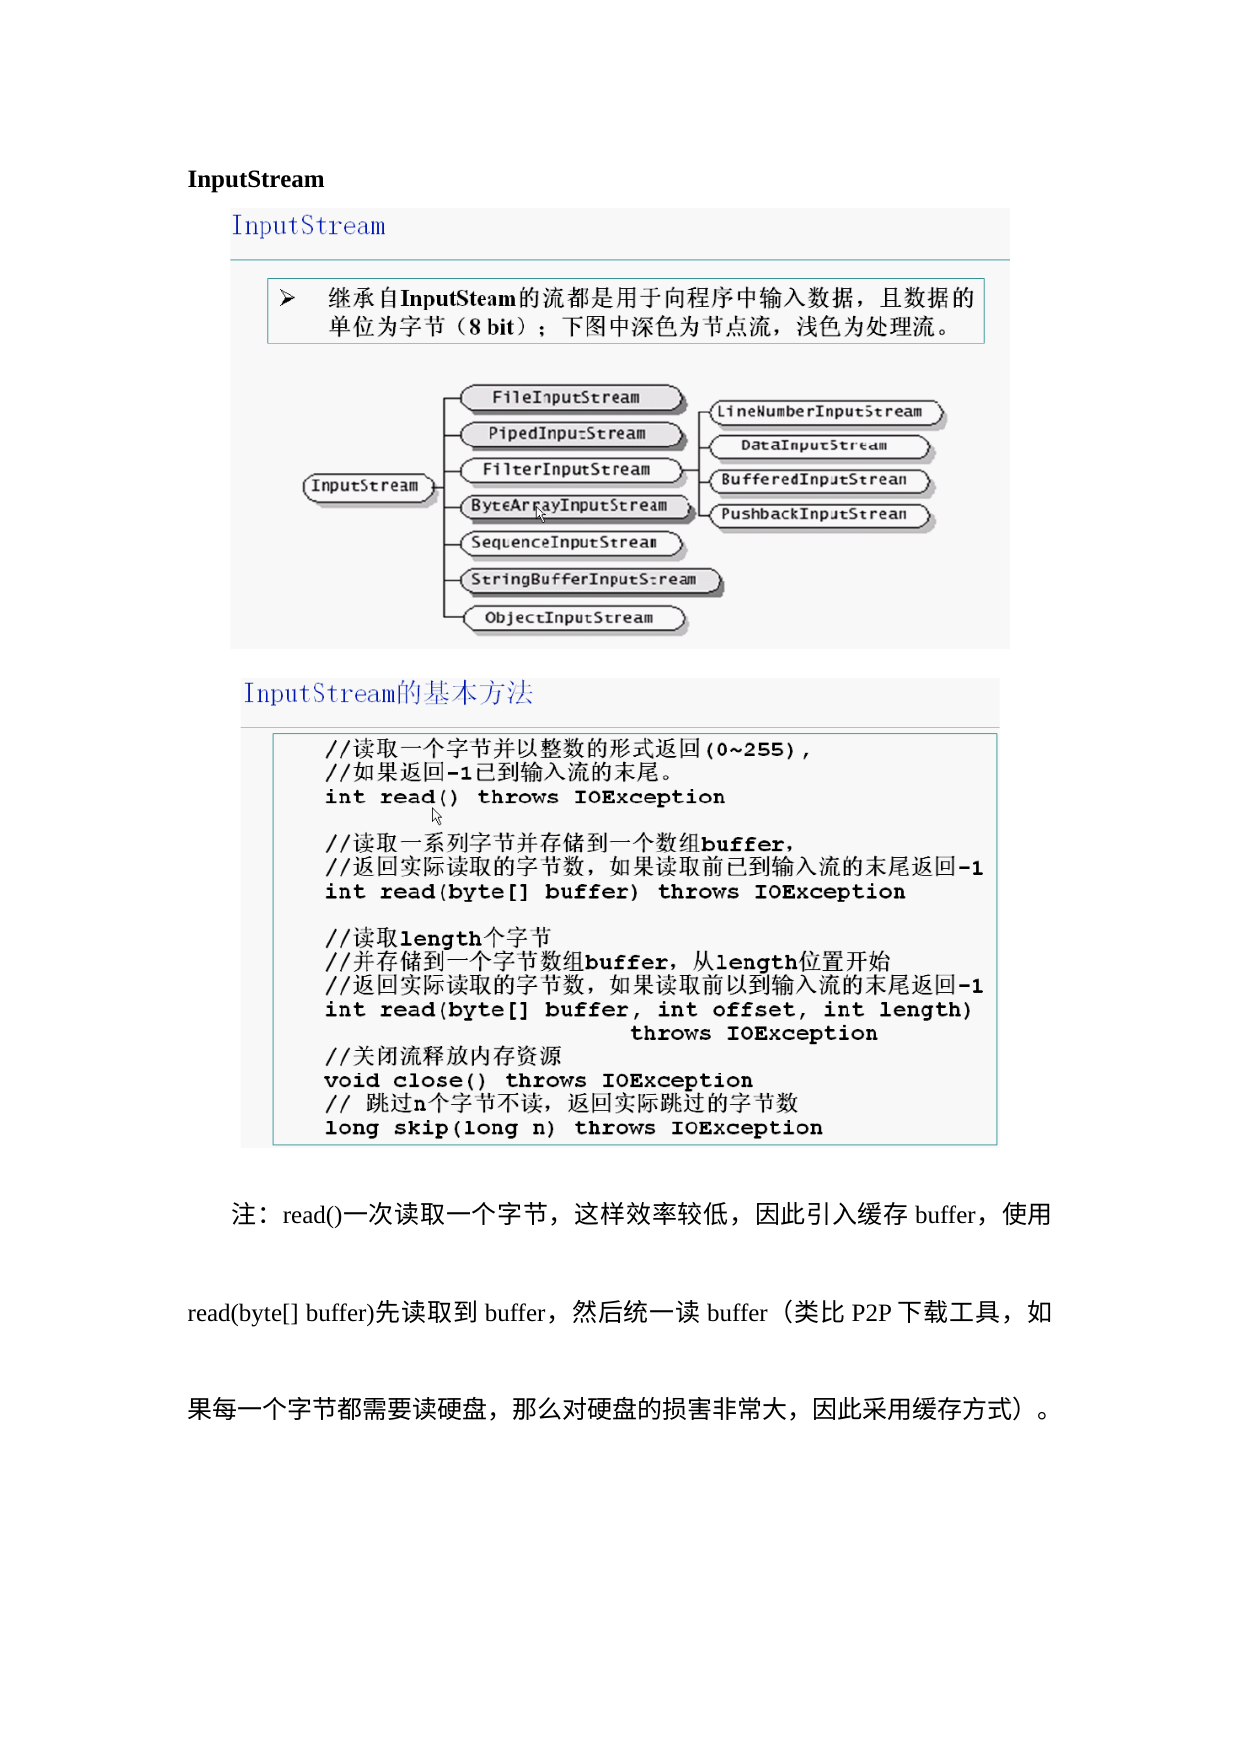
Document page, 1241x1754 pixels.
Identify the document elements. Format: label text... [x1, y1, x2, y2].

picture [230, 208, 1010, 649]
text 注：read()一次读取一个字节，这样效率较低，因此引入缓存buffer，使用read(byte[] buffer)先读取到buffer，然后统一读buffer（类比P2P下载工具，如果每一个字节都需要读硬盘，那么对硬盘的损害非常大，因此采用缓存方式）。 [187, 1180, 1053, 1440]
picture [240, 678, 1000, 1148]
subtitle InputStream [187, 162, 1053, 194]
